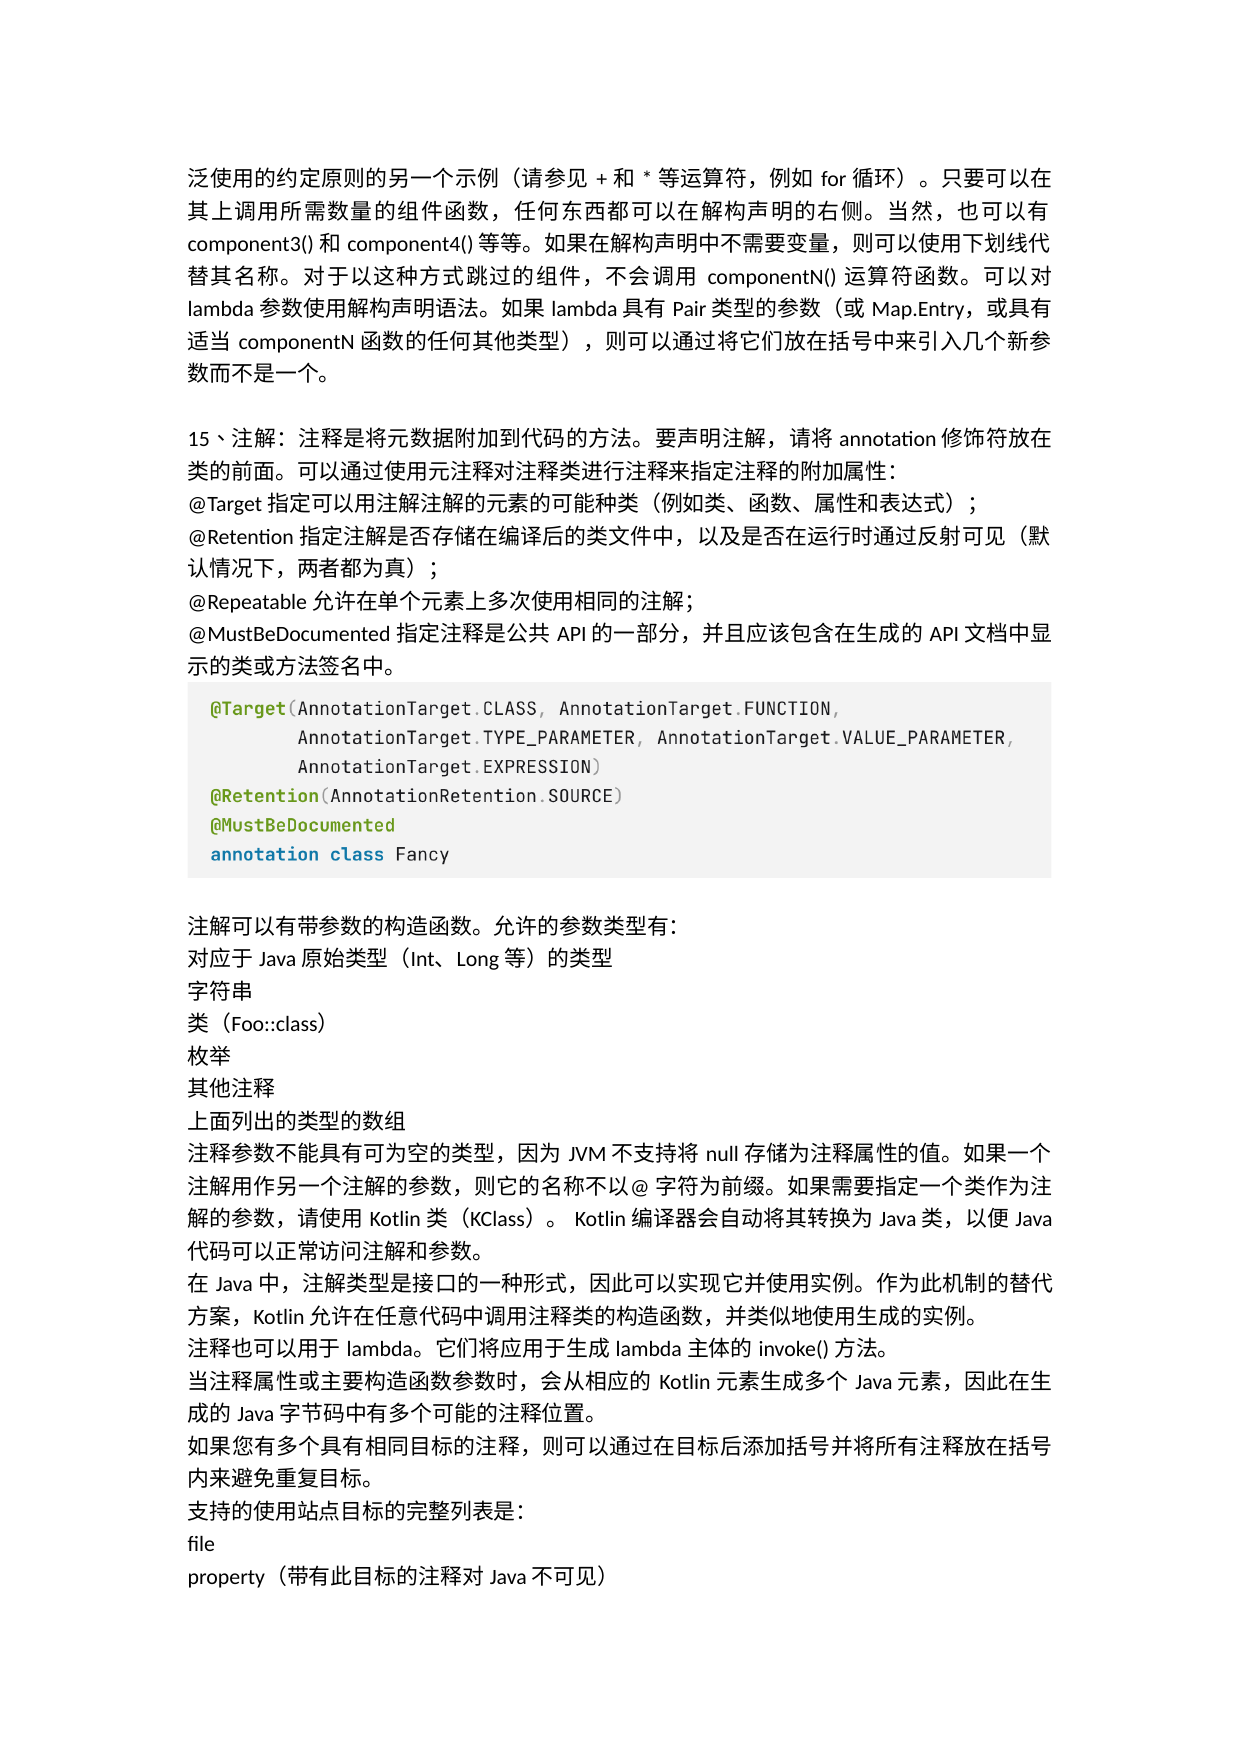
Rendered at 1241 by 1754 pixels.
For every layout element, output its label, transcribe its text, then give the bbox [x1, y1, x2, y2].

list 当注释属性或主要构造函数参数时，会从相应的 Kotlin 元素生成多个 Java 元素，因此在生成的 Java 字节码中有多个可能的注释位置。 [187, 1364, 1053, 1429]
list 其他注释 [187, 1072, 1053, 1104]
list 对应于 Java 原始类型（Int、Long 等）的类型 [187, 942, 1053, 974]
list 类（Foo::class） [187, 1007, 1053, 1039]
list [187, 162, 1053, 389]
list 字符串 [187, 974, 1053, 1007]
list @MustBeDocumented 指定注释是公共 API 的一部分，并且应该包含在生成的 API 文档中显示的类或方法签名中。 [187, 617, 1053, 682]
list 上面列出的类型的数组 [187, 1104, 1053, 1137]
list file [187, 1527, 1053, 1559]
list property（带有此目标的注释对 Java 不可见） [187, 1559, 1053, 1592]
list 注解：注释是将元数据附加到代码的方法。要声明注解，请将annotation修饰符放在类的前面。可以通过使用元注释对注释类进行注释来指定注释的附加属性： [187, 422, 1053, 487]
list 注释参数不能具有可为空的类型，因为 JVM 不支持将 null 存储为注释属性的值。如果一个注解用作另一个注解的参数，则它的名称不以@ 字符为前缀。如果需要指定一个类作为注解的参数，请使用 Kotlin 类（KClass）。 Kotlin 编译器会自动将其转换为 Java 类，以便 Java 代码可以正常访问注解和参数。 [187, 1137, 1053, 1267]
list 枚举 [187, 1039, 1053, 1072]
list 注解可以有带参数的构造函数。允许的参数类型有： [187, 909, 1053, 942]
list @Repeatable 允许在单个元素上多次使用相同的注解； [187, 584, 1053, 617]
list @Retention 指定注解是否存储在编译后的类文件中，以及是否在运行时通过反射可见（默认情况下，两者都为真）； [187, 519, 1053, 584]
list 支持的使用站点目标的完整列表是： [187, 1494, 1053, 1527]
list 注释也可以用于 lambda。它们将应用于生成 lambda 主体的 invoke() 方法。 [187, 1332, 1053, 1364]
list @Target 指定可以用注解注解的元素的可能种类（例如类、函数、属性和表达式）； [187, 487, 1053, 519]
list 在 Java 中，注解类型是接口的一种形式，因此可以实现它并使用实例。作为此机制的替代方案，Kotlin 允许在任意代码中调用注释类的构造函数，并类似地使用生成的实例。 [187, 1267, 1053, 1332]
list 如果您有多个具有相同目标的注释，则可以通过在目标后添加括号并将所有注释放在括号内来避免重复目标。 [187, 1429, 1053, 1494]
picture [187, 682, 1052, 878]
